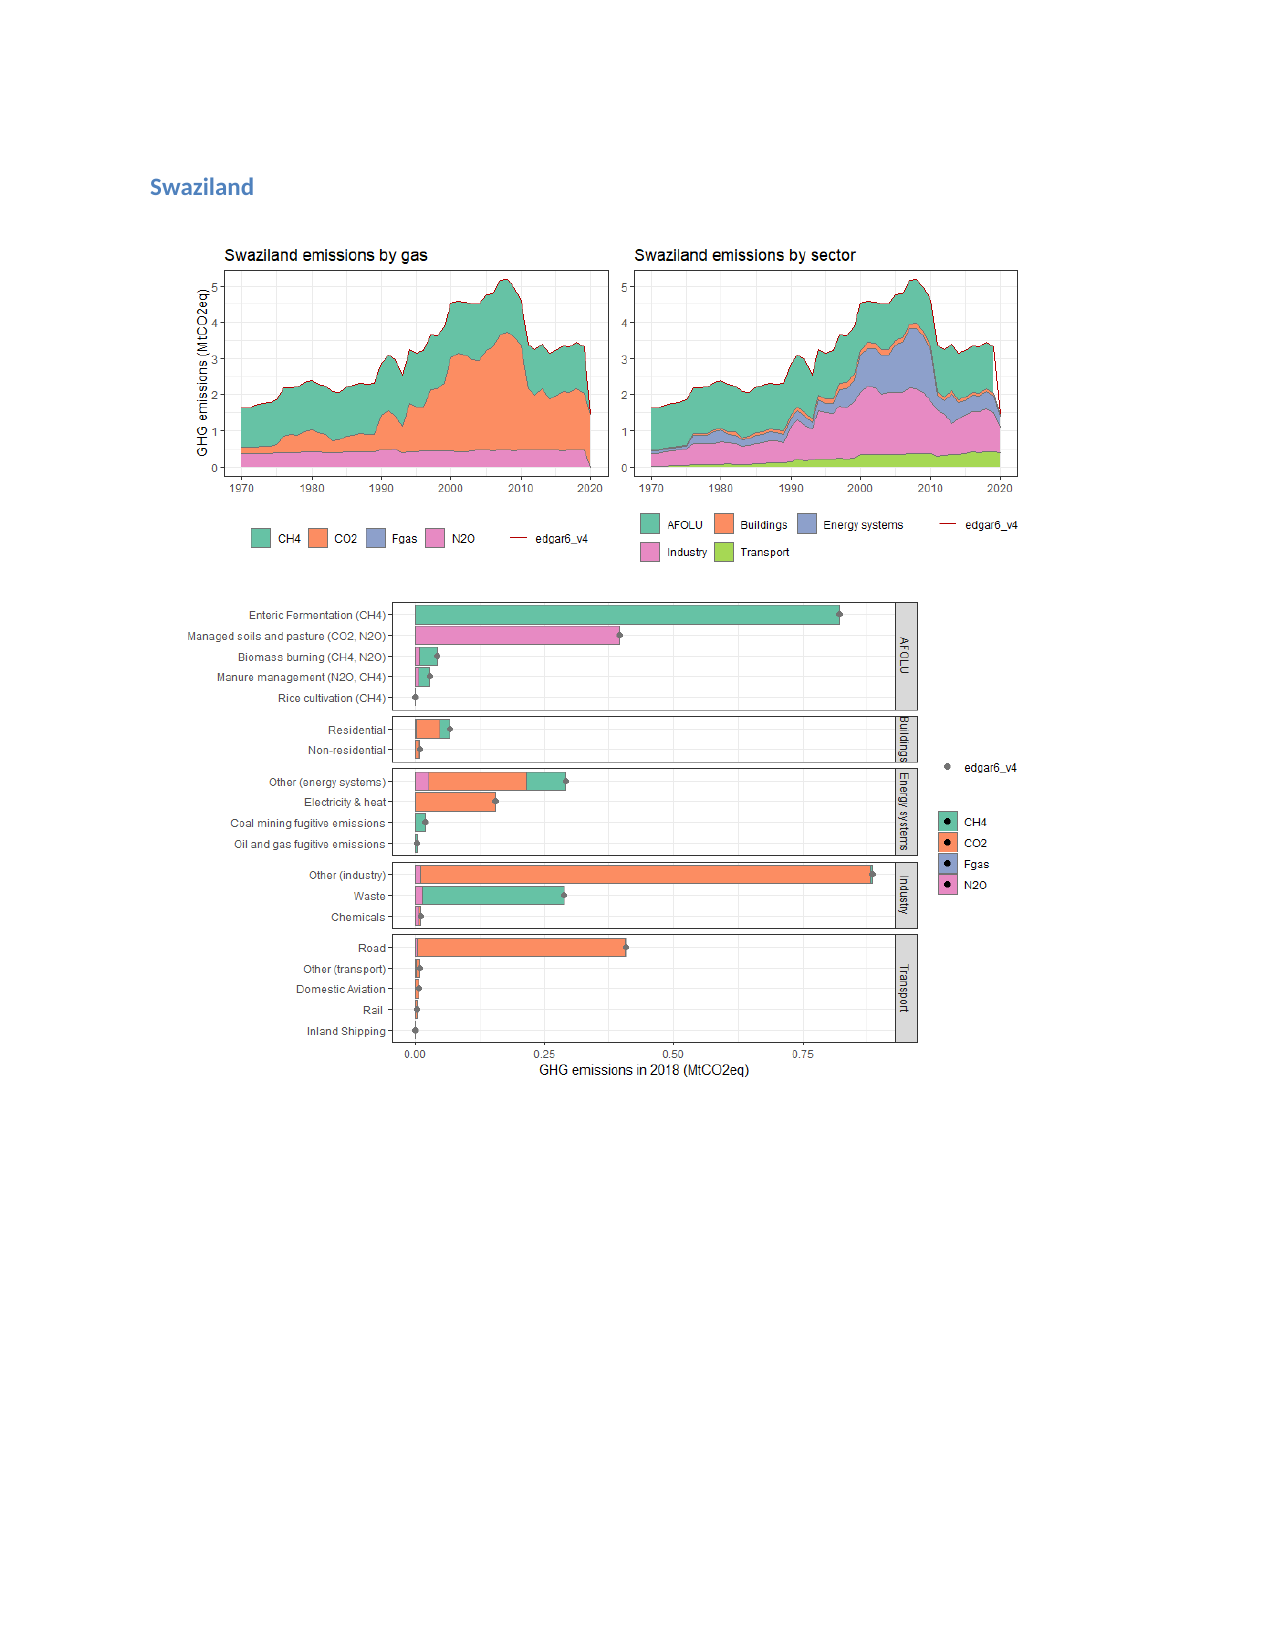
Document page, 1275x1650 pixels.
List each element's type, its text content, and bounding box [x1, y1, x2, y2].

subtitle Swaziland [150, 171, 1125, 201]
picture [168, 220, 1044, 1096]
